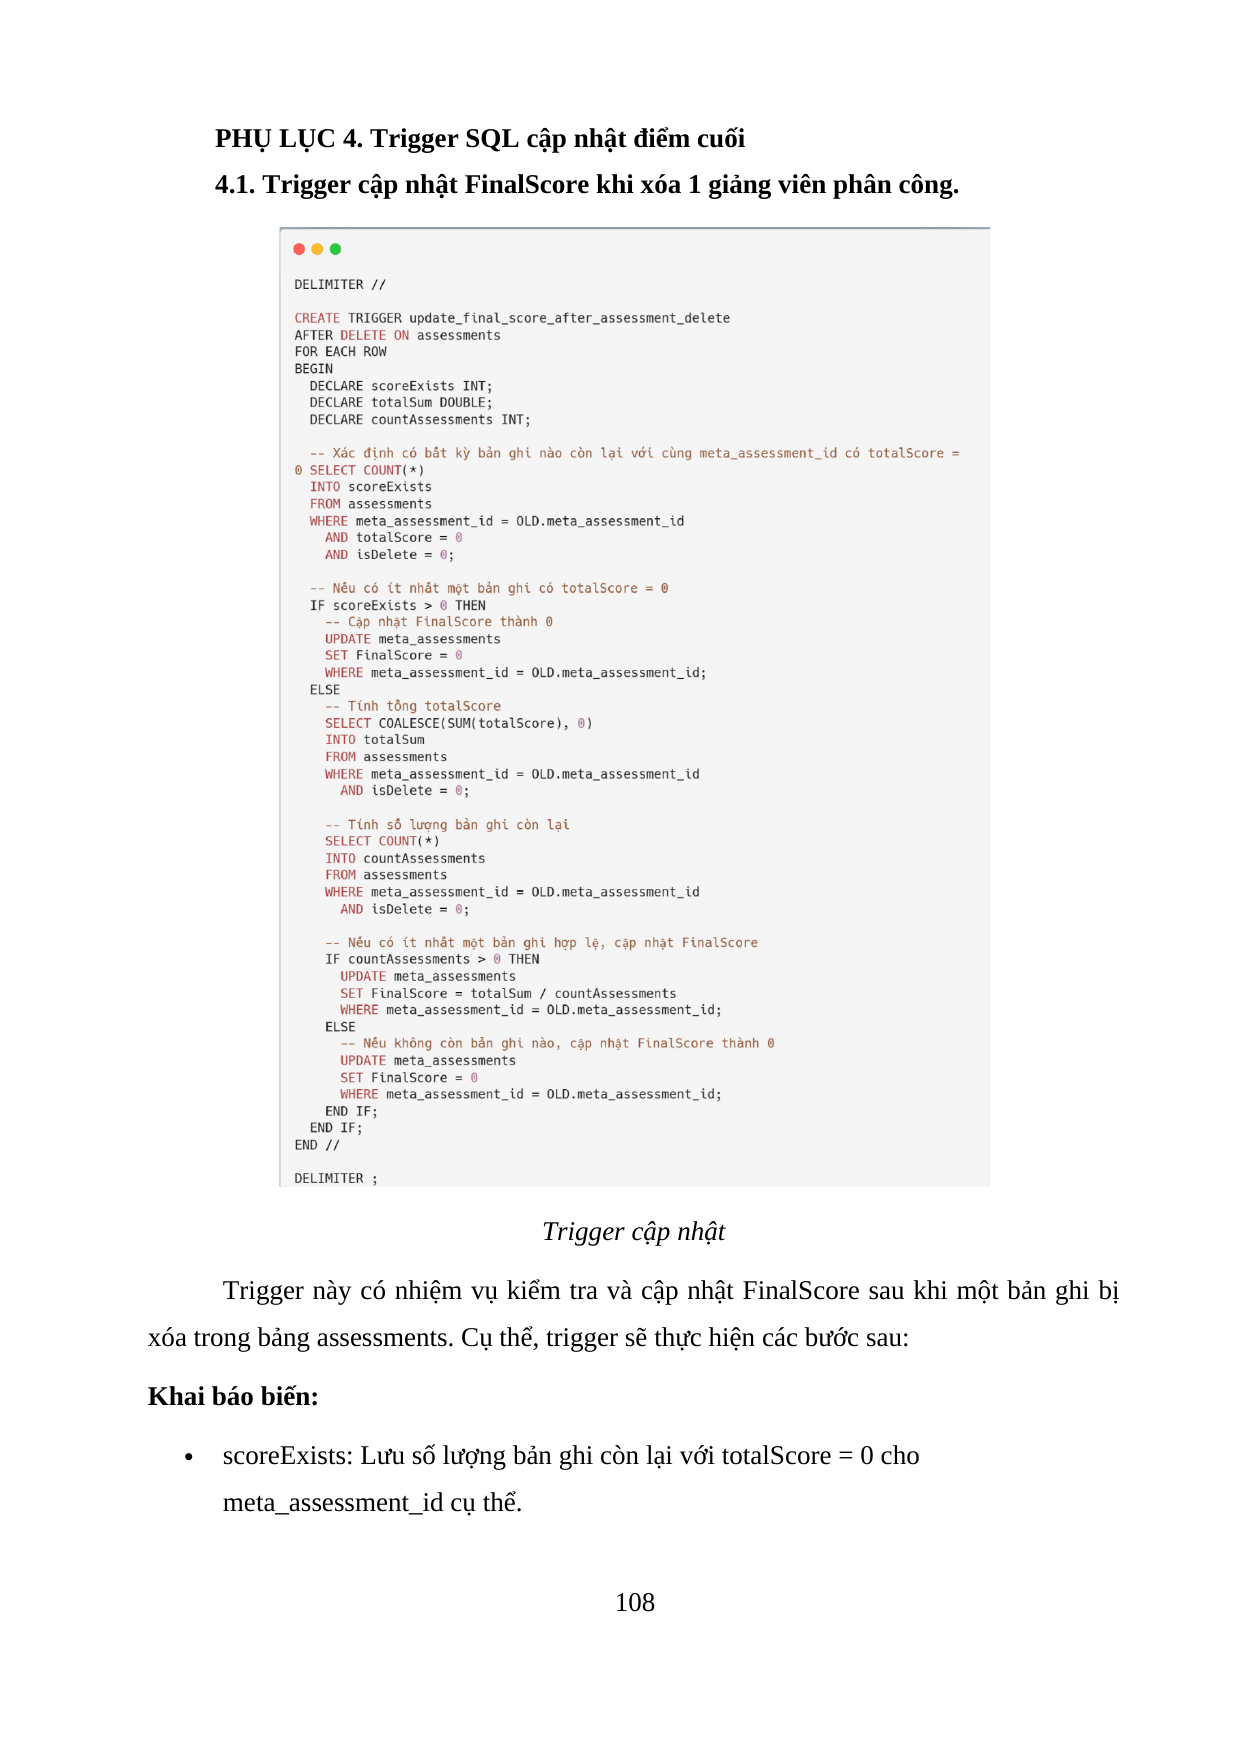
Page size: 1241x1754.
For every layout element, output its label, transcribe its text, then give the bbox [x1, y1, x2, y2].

list scoreExists: Lưu số lượng bản ghi còn lại với totalScore = 0 cho meta_assessment_id cụ thể. [185, 1439, 1122, 1517]
text Trigger này có nhiệm vụ kiểm tra và cập nhật FinalScore sau khi một bản ghi bị xóa trong bảng assessments. Cụ thể, trigger sẽ thực hiện các bước sau: [148, 1274, 1122, 1352]
text PHỤ LỤC 4. Trigger SQL cập nhật điểm cuối [215, 122, 1122, 153]
text Trigger cập nhật [148, 1215, 1122, 1246]
text Khai báo biến: [148, 1380, 1122, 1411]
picture [279, 227, 991, 1187]
text 4.1. Trigger cập nhật FinalScore khi xóa 1 giảng viên phân công. [215, 168, 1122, 199]
